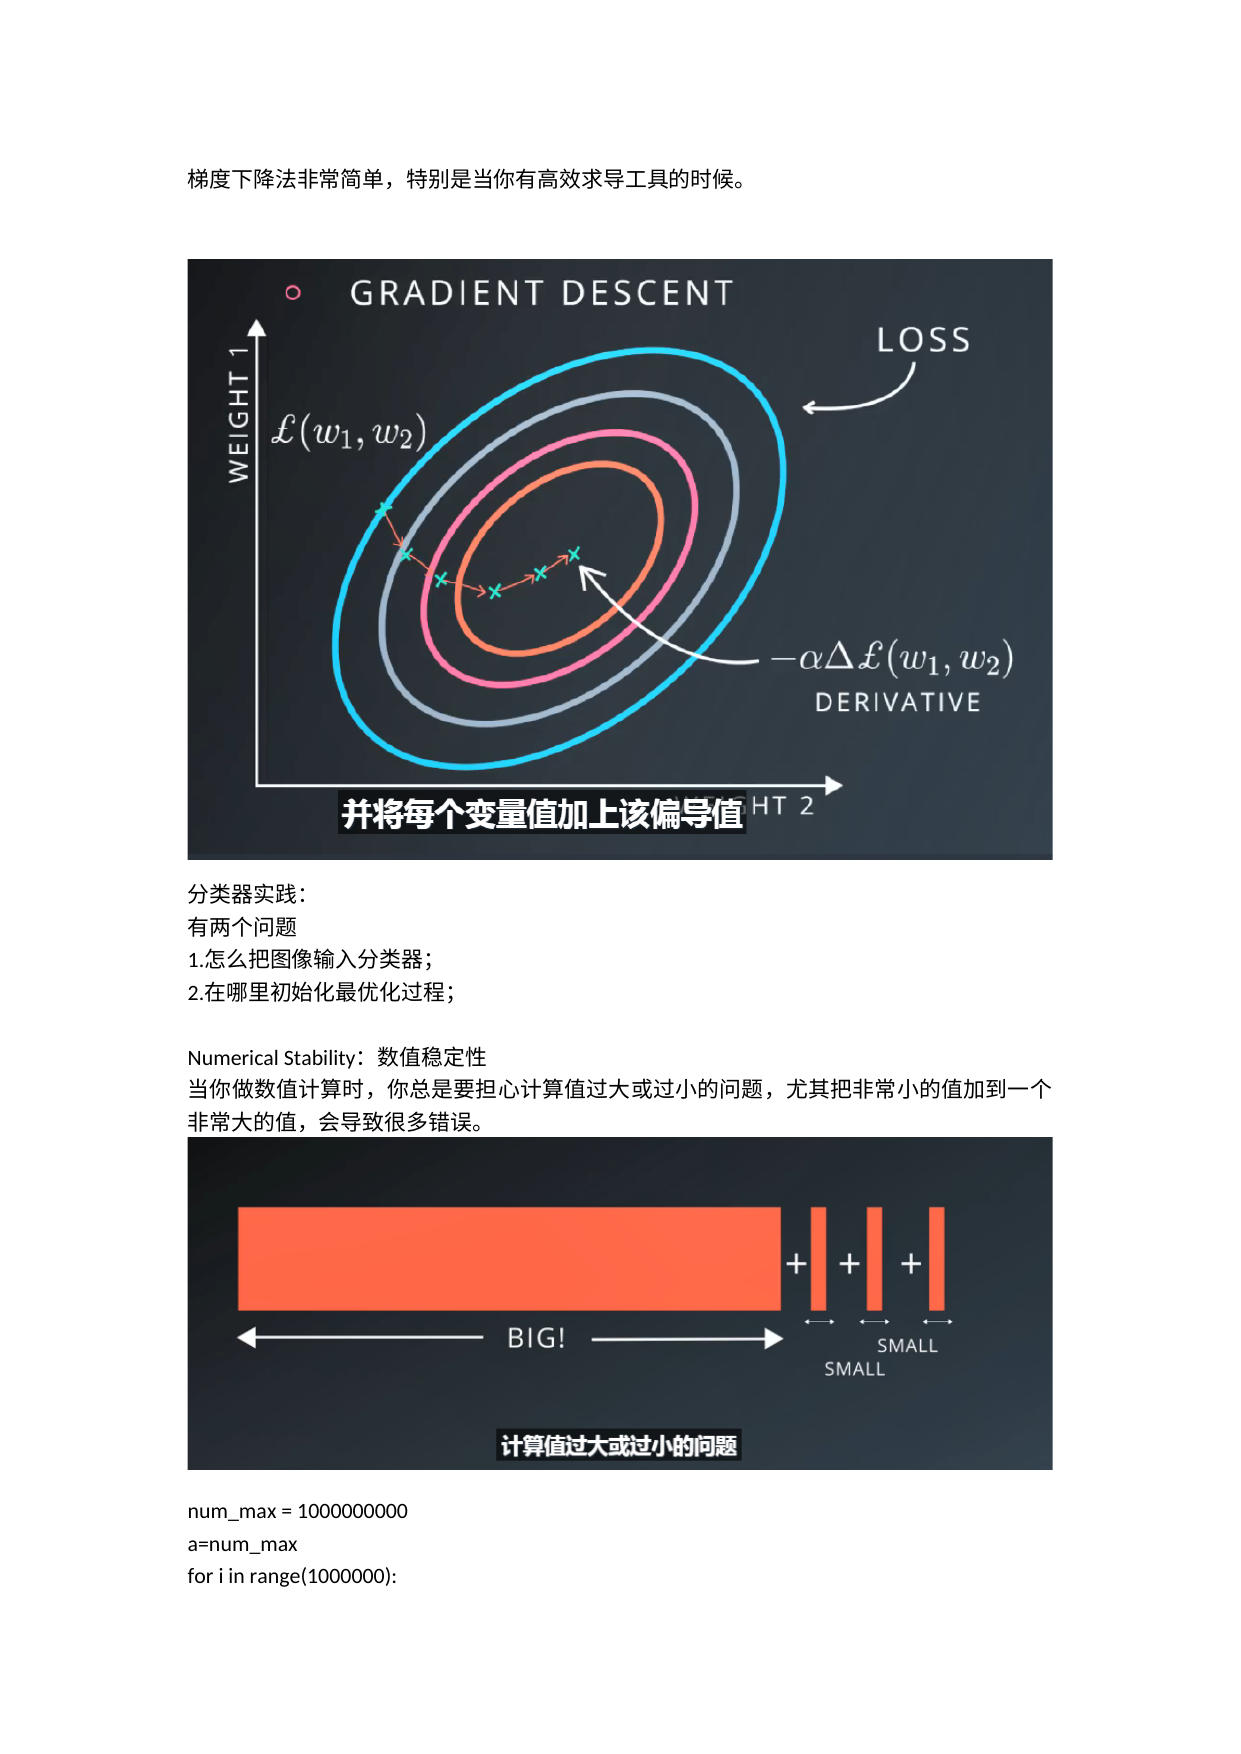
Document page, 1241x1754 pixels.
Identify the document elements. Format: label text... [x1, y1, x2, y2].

text 有两个问题 [187, 909, 1053, 942]
text Numerical Stability：数值稳定性 [187, 1039, 1053, 1072]
text 梯度下降法非常简单，特别是当你有高效求导工具的时候。 [187, 162, 1053, 194]
text 分类器实践： [187, 877, 1053, 909]
text 当你做数值计算时，你总是要担心计算值过大或过小的问题，尤其把非常小的值加到一个非常大的值，会导致很多错误。 [187, 1072, 1053, 1137]
text 1.怎么把图像输入分类器； [187, 942, 1053, 974]
text num_max = 1000000000 [187, 1494, 1053, 1527]
text 2.在哪里初始化最优化过程； [187, 974, 1053, 1007]
picture [187, 1137, 1053, 1470]
text a=num_max [187, 1527, 1053, 1559]
picture [187, 259, 1053, 860]
text for i in range(1000000): [187, 1559, 1053, 1592]
